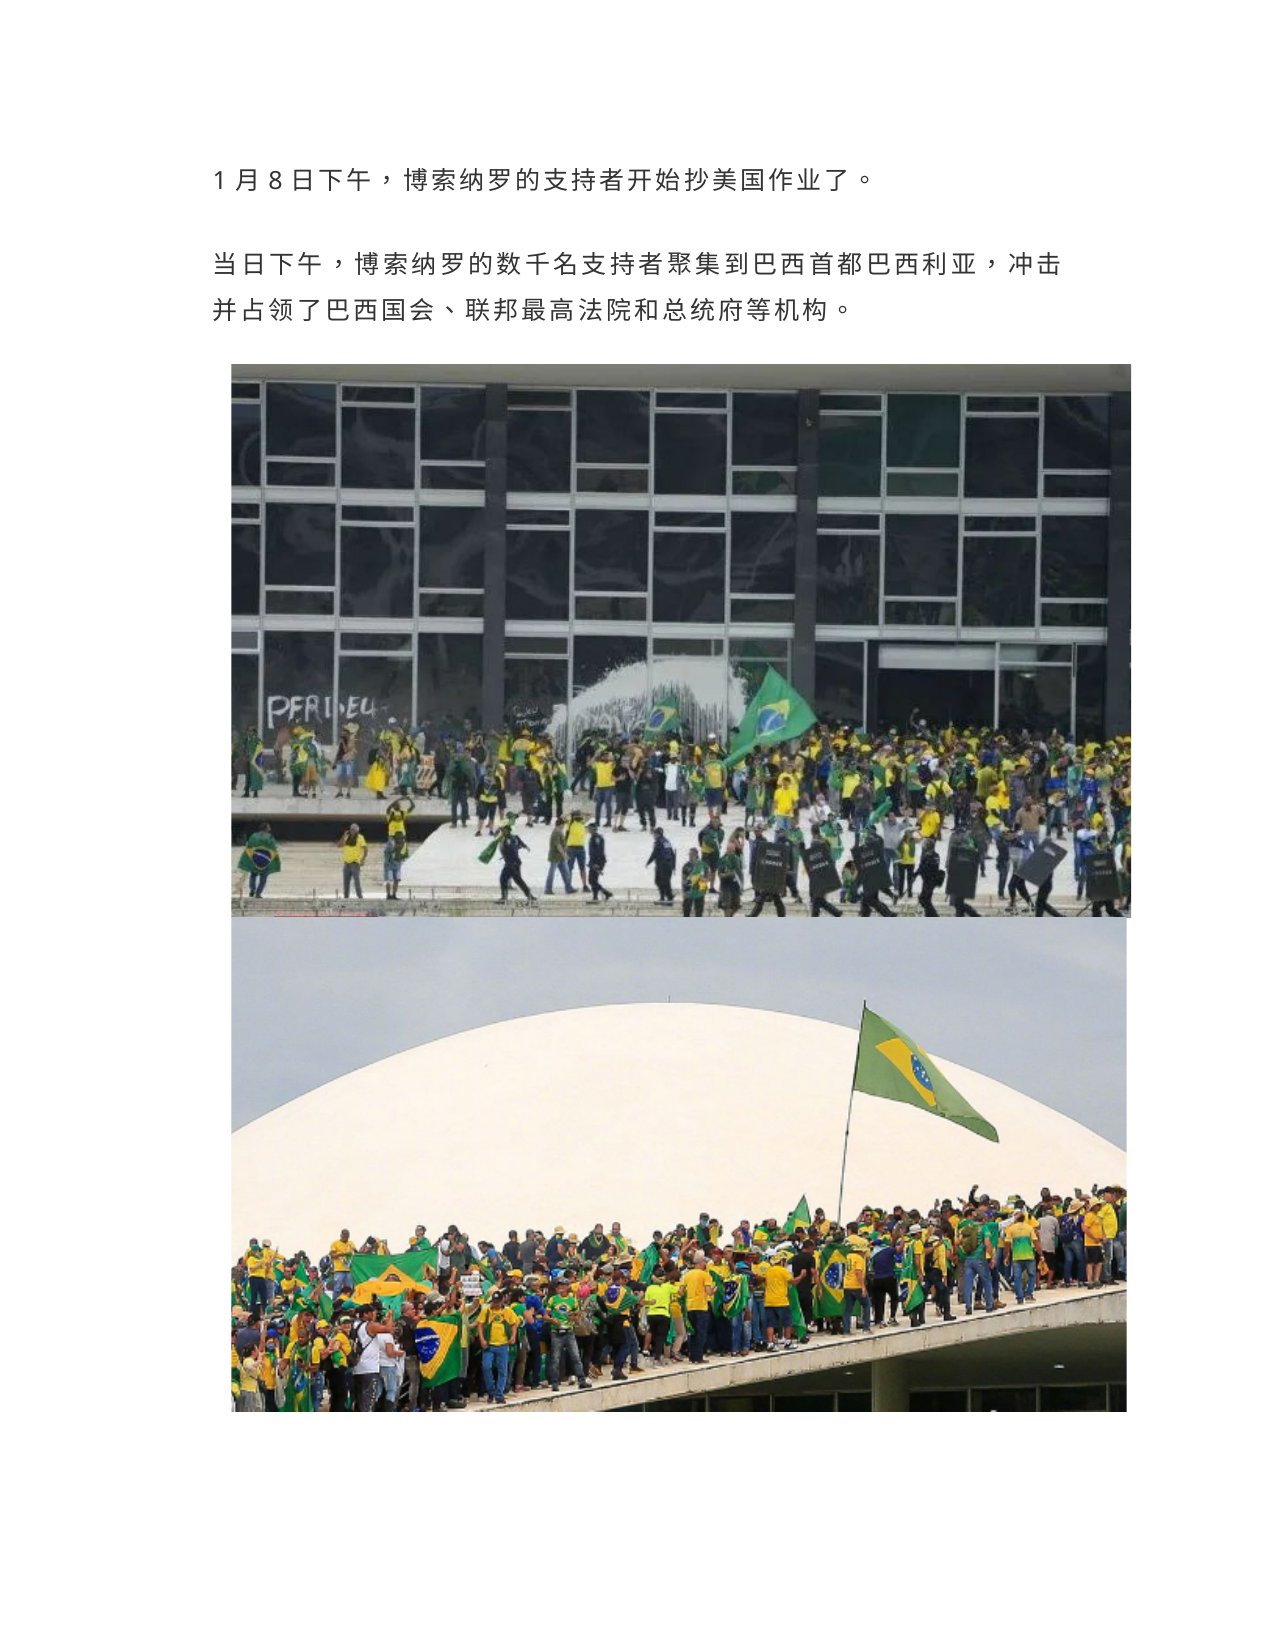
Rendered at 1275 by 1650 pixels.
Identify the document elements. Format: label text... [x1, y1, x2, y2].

text 当日下午，博索纳罗的数千名支持者聚集到巴西首都巴西利亚，冲击并占领了巴西国会、联邦最高法院和总统府等机构。 [212, 234, 1062, 327]
text 1月8日下午，博索纳罗的支持者开始抄美国作业了。 [212, 150, 1062, 196]
picture [231, 364, 1132, 1412]
